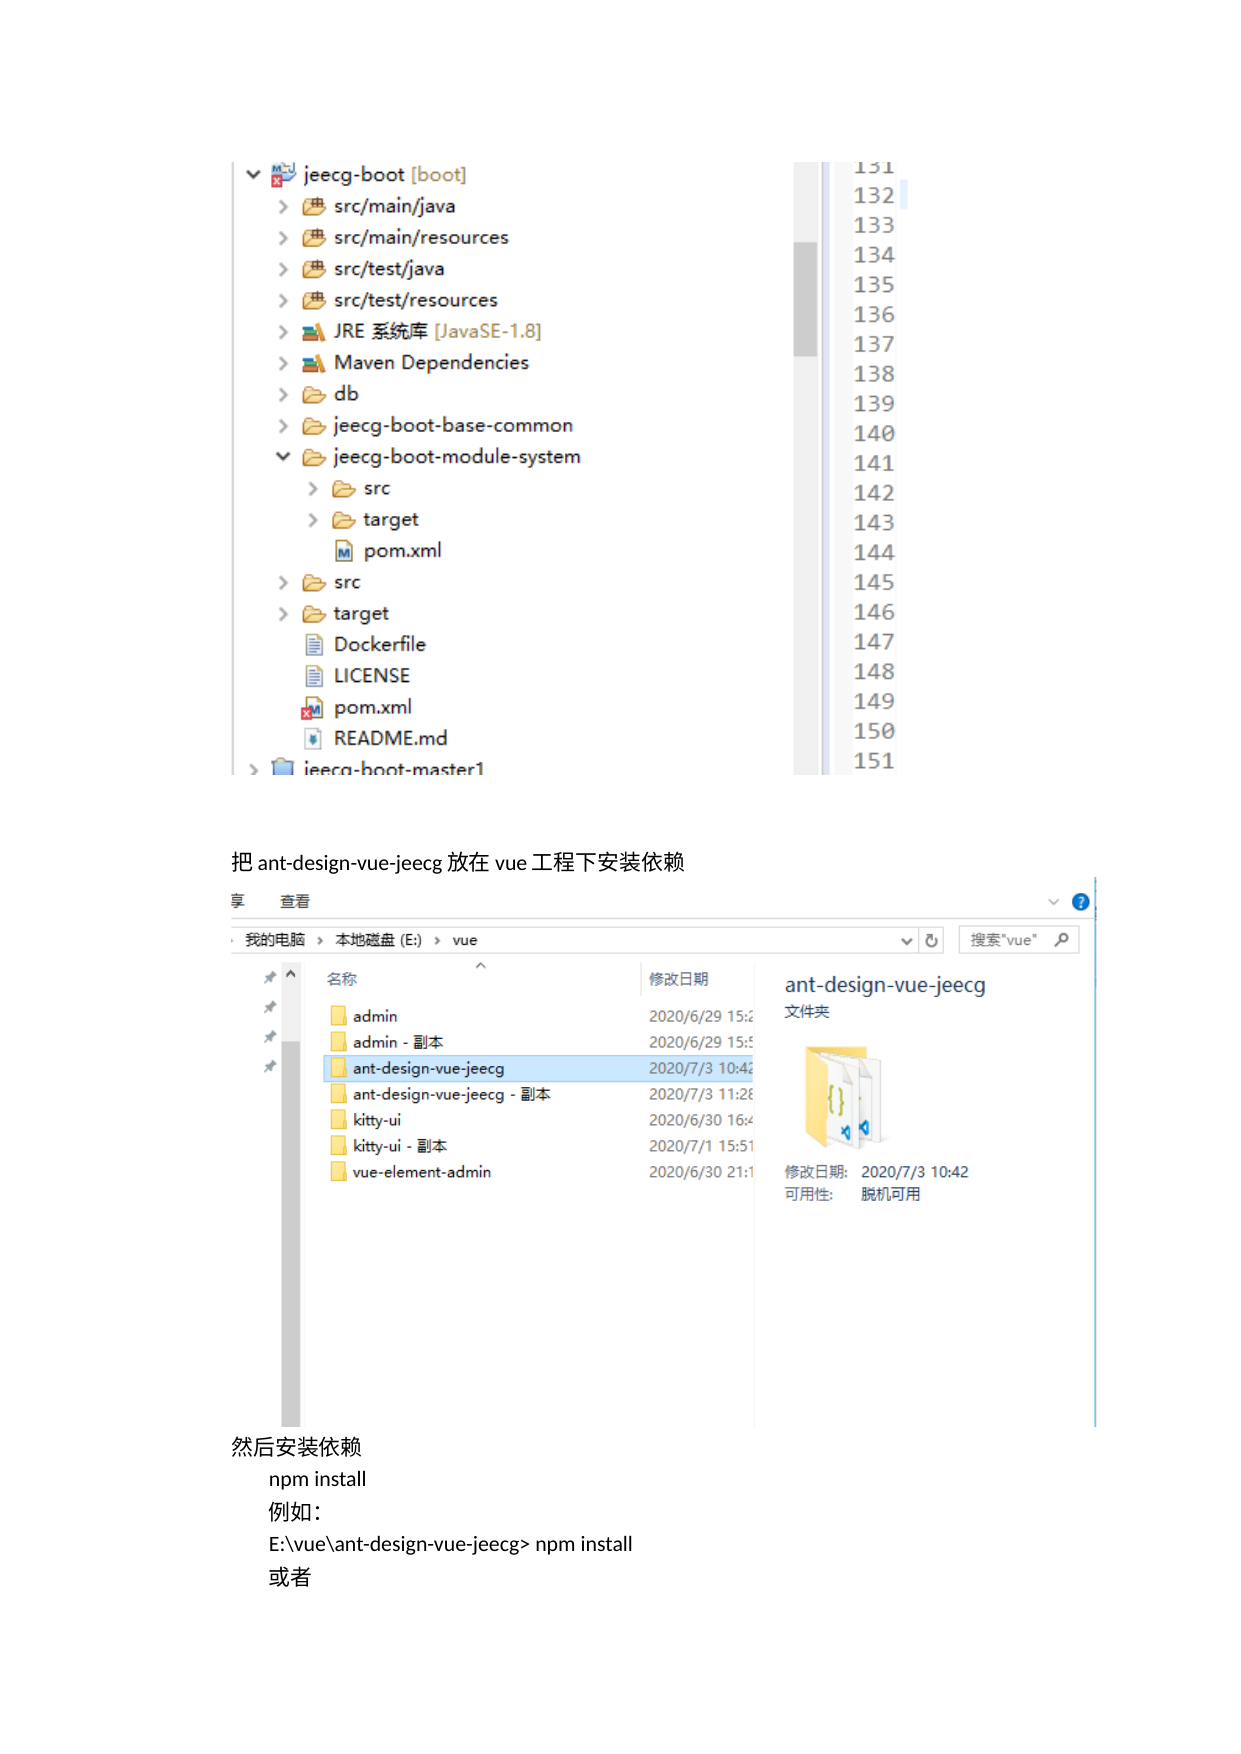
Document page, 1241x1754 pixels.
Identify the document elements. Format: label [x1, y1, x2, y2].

picture [231, 877, 1097, 1427]
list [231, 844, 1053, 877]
picture [231, 162, 908, 775]
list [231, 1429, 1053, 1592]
